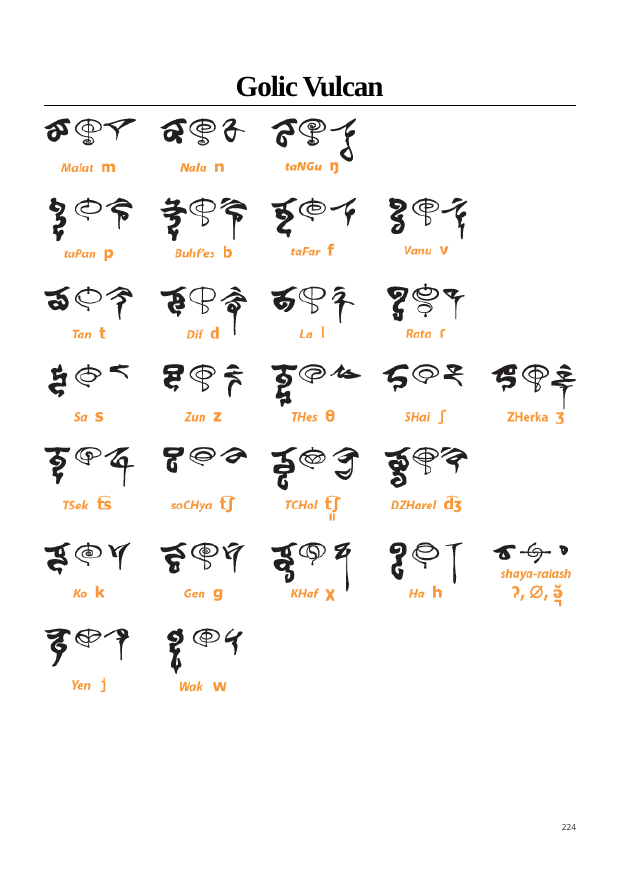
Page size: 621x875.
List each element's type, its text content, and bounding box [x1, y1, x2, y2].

subtitle Golic Vulcan [44, 69, 576, 105]
picture [44, 118, 576, 692]
